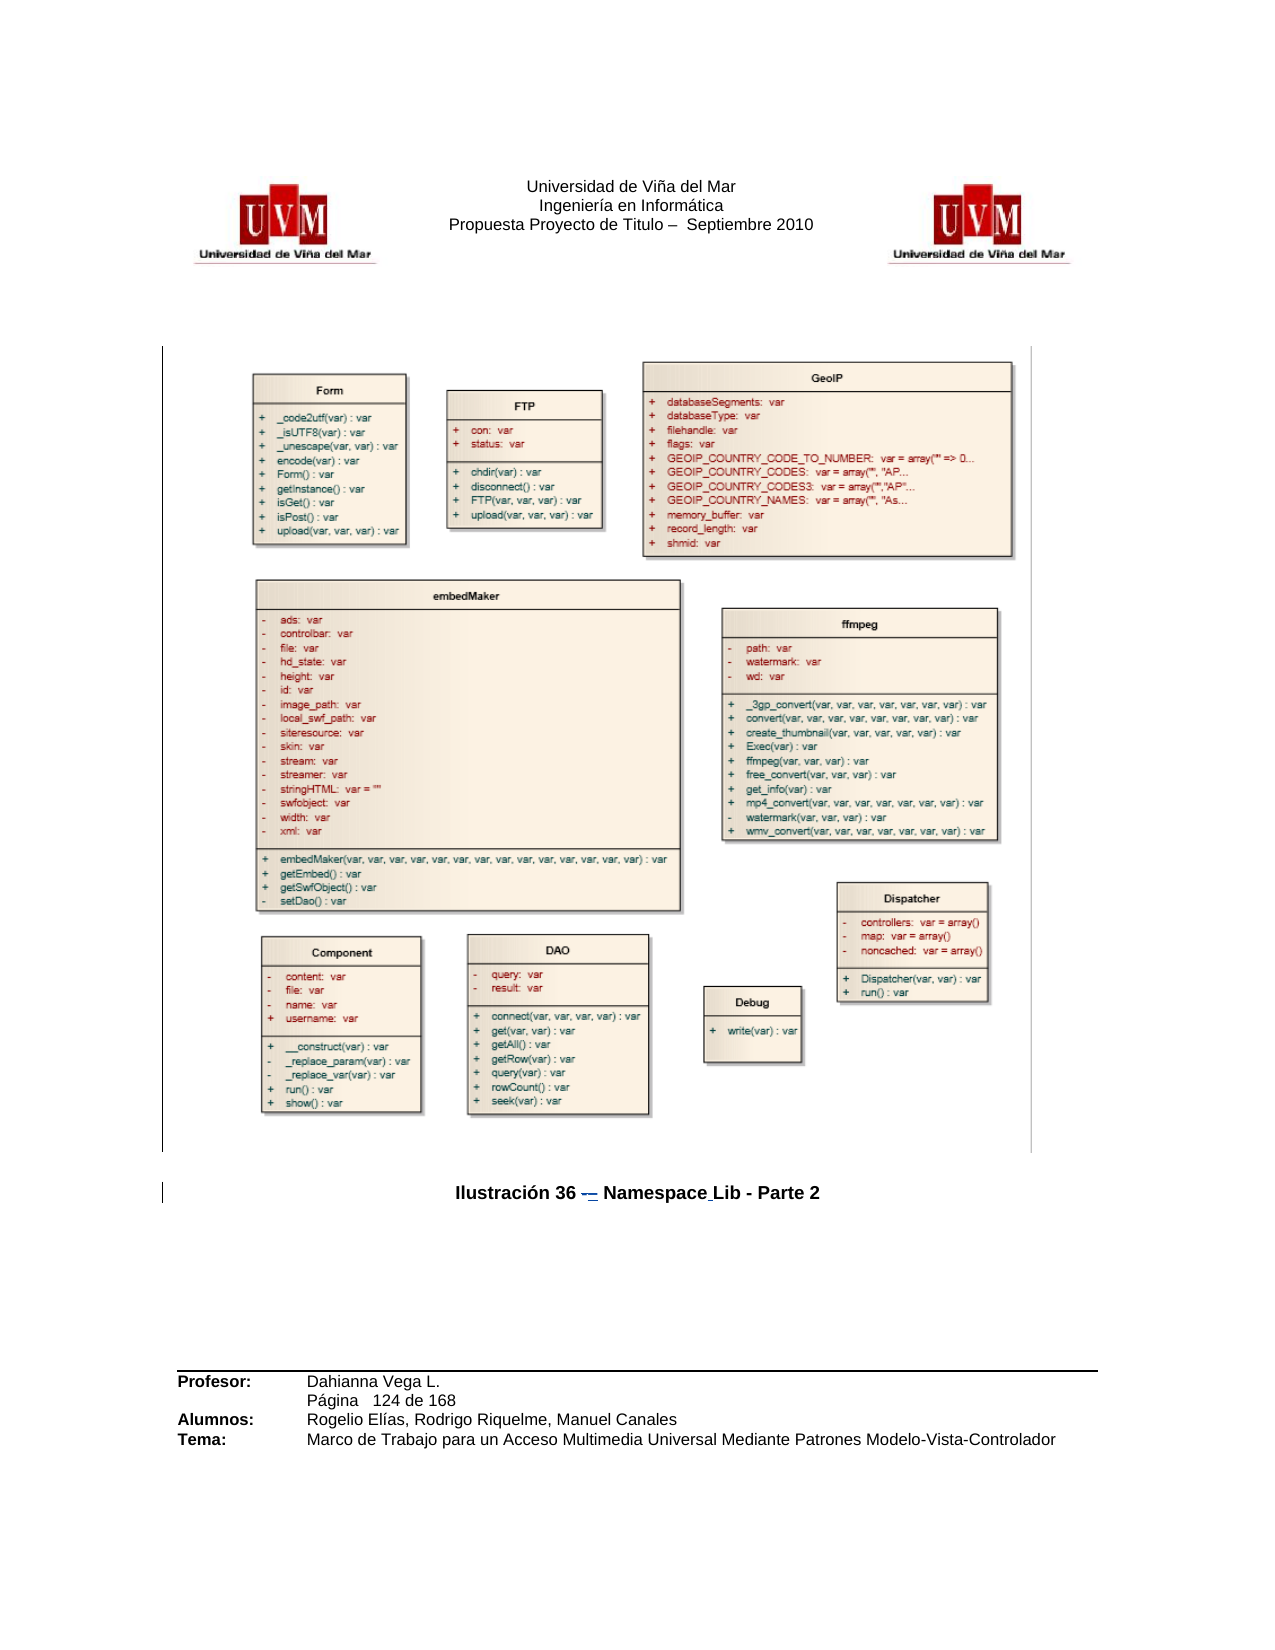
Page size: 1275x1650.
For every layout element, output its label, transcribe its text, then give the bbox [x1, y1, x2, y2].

picture [177, 176, 390, 267]
text Ilustración 36 NamespaceLib - Parte 2 [177, 1182, 1098, 1203]
picture [871, 176, 1084, 267]
picture [216, 346, 1059, 1153]
